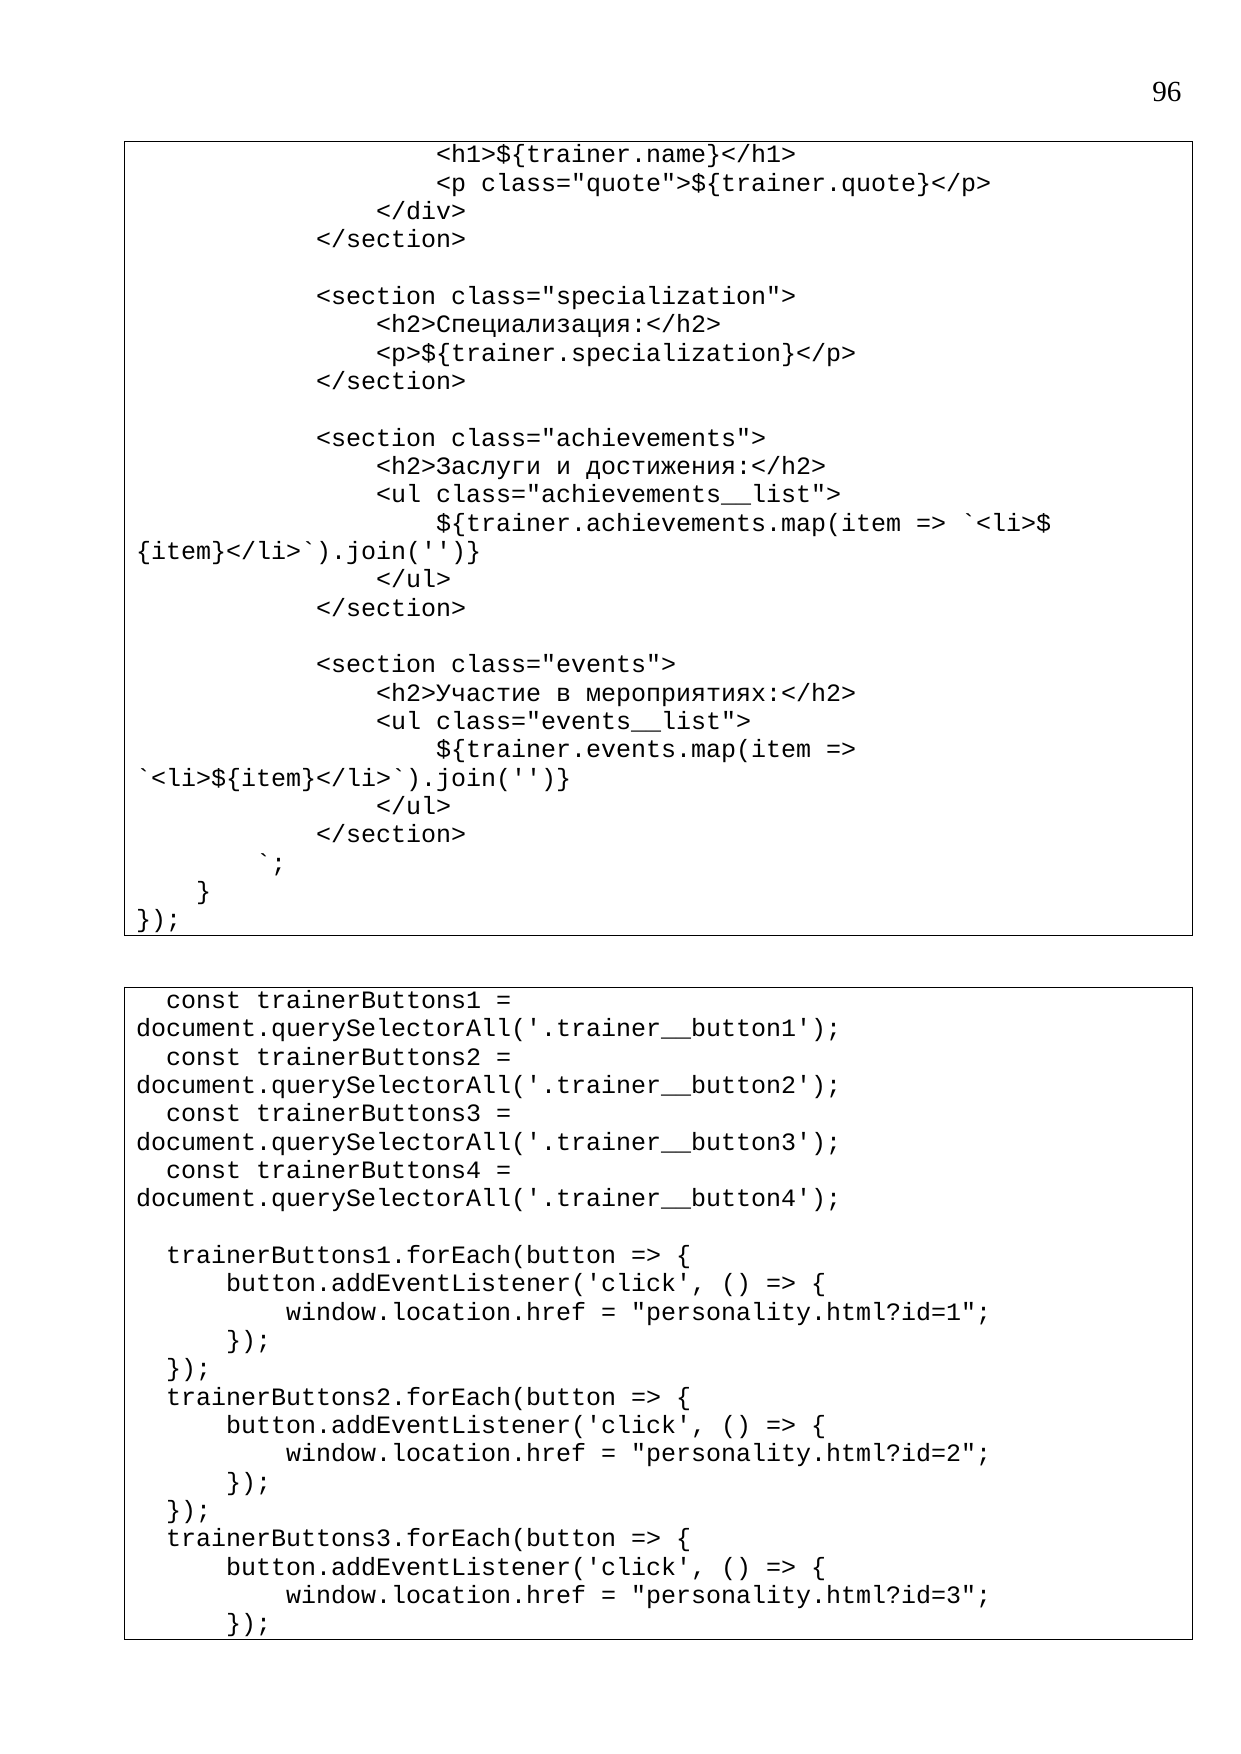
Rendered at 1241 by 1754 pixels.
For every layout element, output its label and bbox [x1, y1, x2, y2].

table_header [125, 988, 1192, 1639]
table_header [125, 142, 1192, 935]
